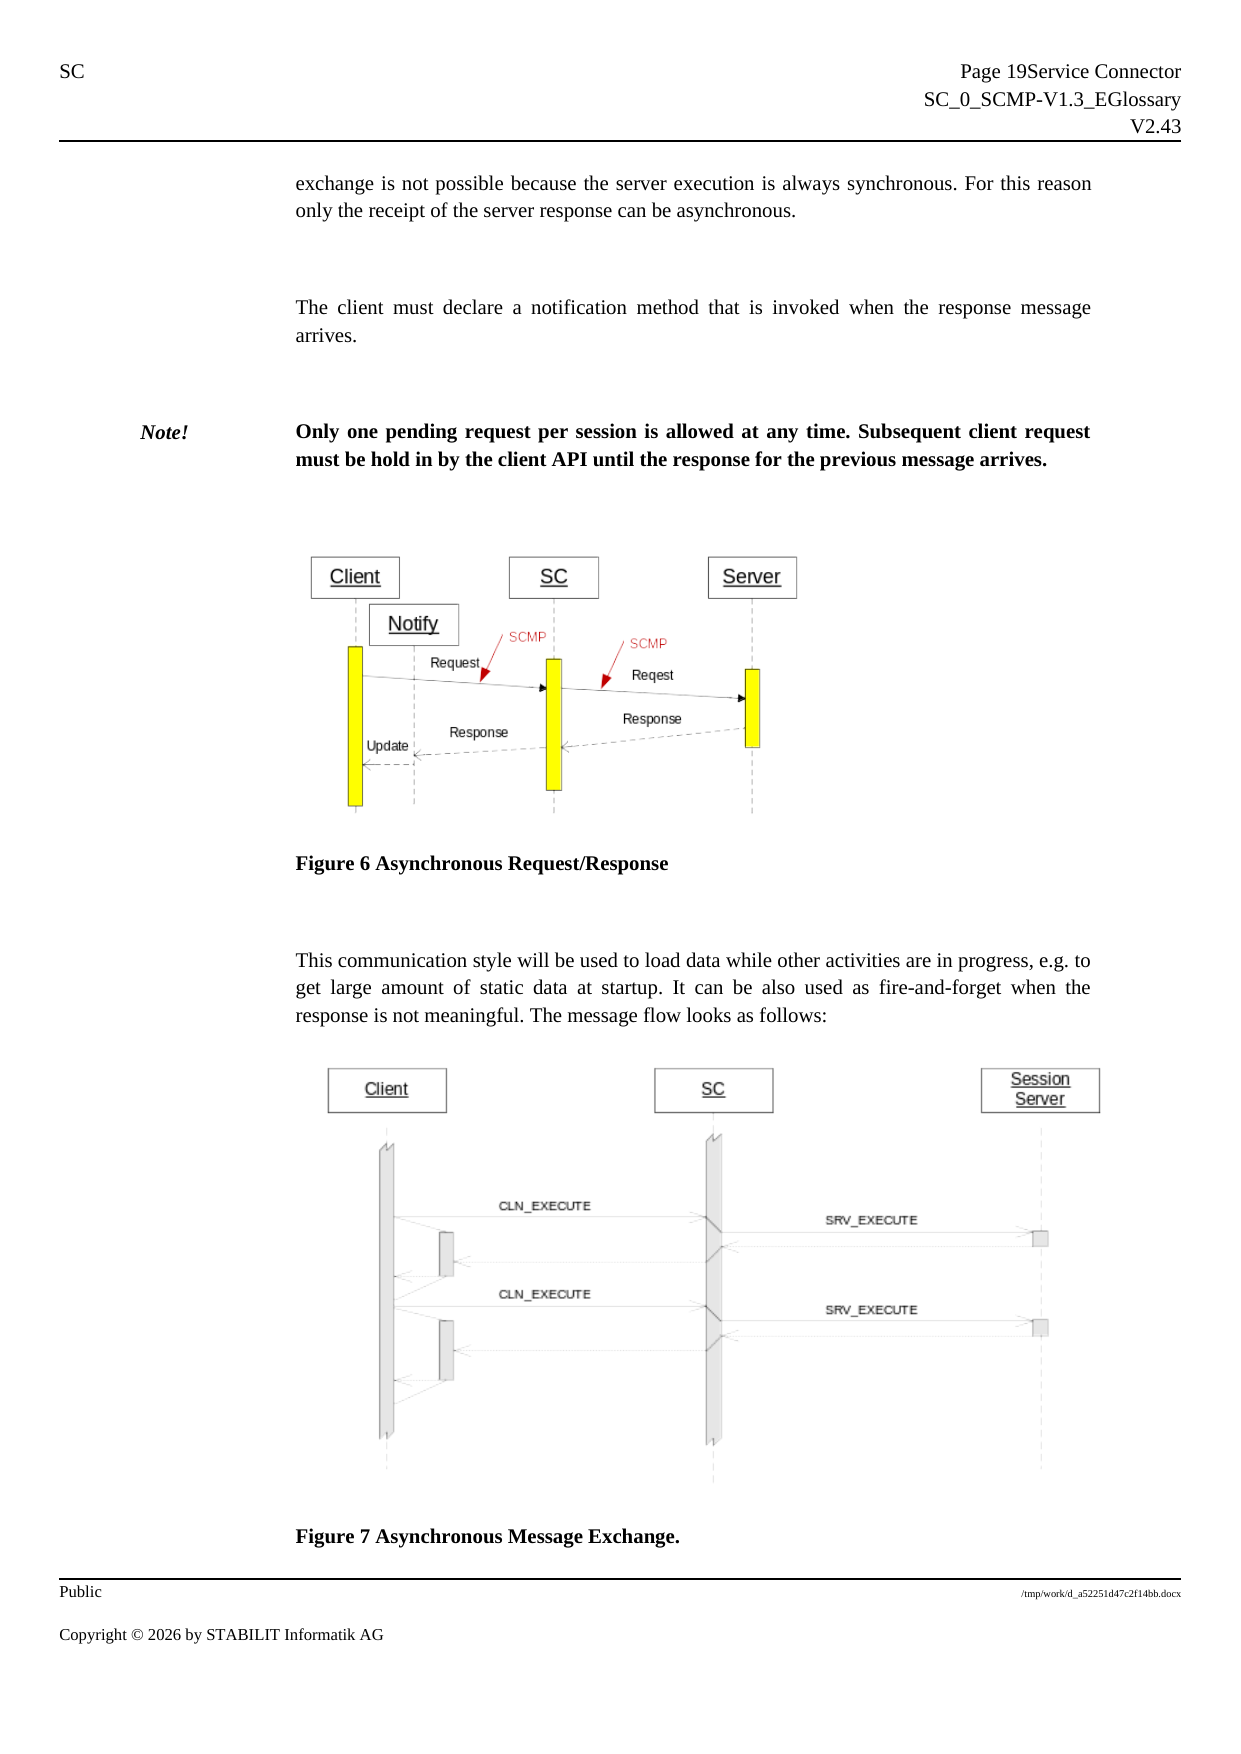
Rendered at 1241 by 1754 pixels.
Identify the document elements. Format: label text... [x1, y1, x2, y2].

text Figure 6 Asynchronous Request/Response [295, 851, 1092, 875]
text Figure 7 Asynchronous Message Exchange. [295, 1524, 1092, 1548]
text The client must declare a notification method that is invoked when the response message arrives. [295, 295, 1092, 347]
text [295, 171, 1092, 222]
text Note! [140, 419, 282, 444]
text Only one pending request per session is allowed at any time. Subsequent client request must be hold in by the client API until the response for the previous message arrives. [295, 419, 1092, 471]
text This communication style will be used to load data while other activities are in progress, e.g. to get large amount of static data at startup. It can be also used as fire-and-forget when the response is not meaningful. The message flow looks as follows: [295, 947, 1092, 1027]
